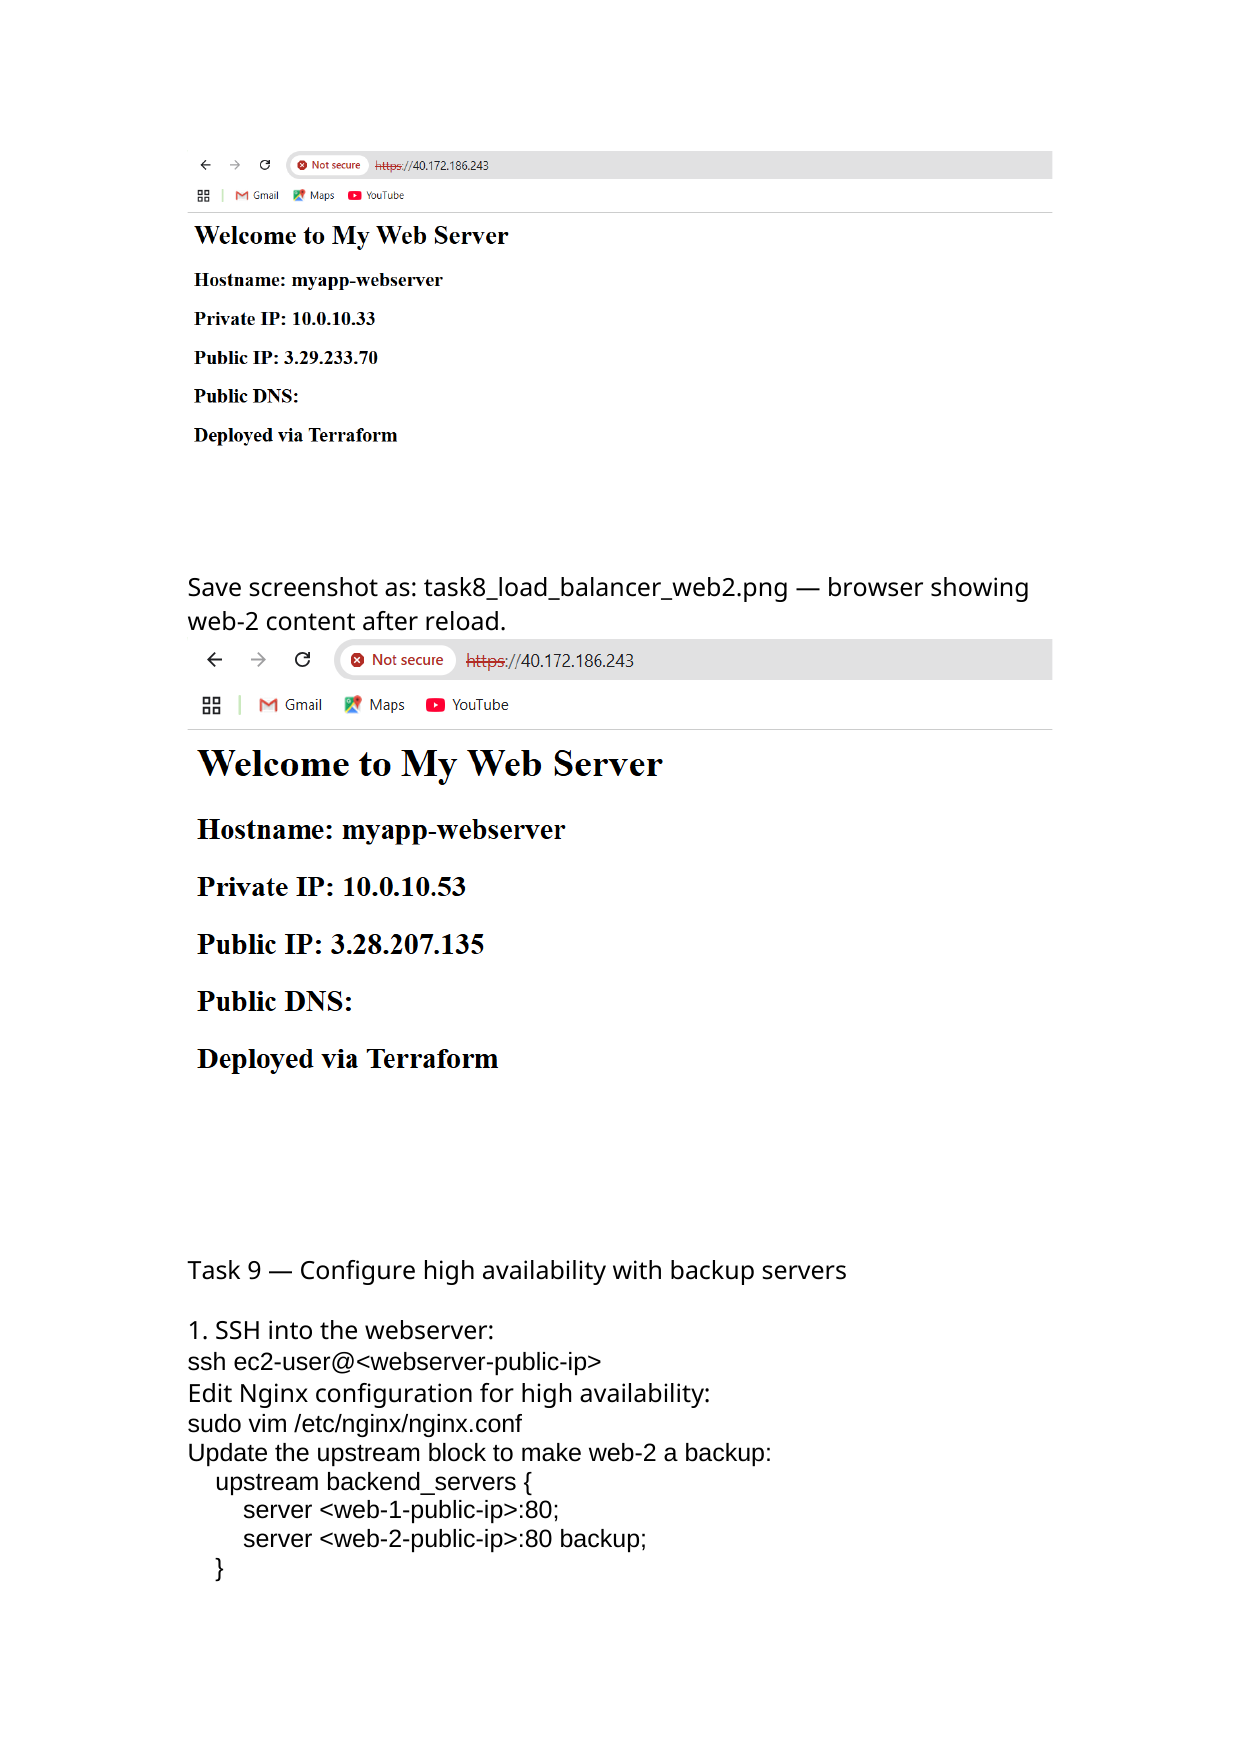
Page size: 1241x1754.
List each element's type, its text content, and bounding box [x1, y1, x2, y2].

text Edit Nginx configuration for high availability: [187, 1375, 1053, 1409]
text ssh ec2-user@<webserver-public-ip> [187, 1346, 1053, 1375]
text upstream backend_servers { [187, 1467, 1053, 1496]
text Update the upstream block to make web-2 a backup: [187, 1438, 1053, 1467]
text server <web-1-public-ip>:80; [187, 1496, 1053, 1524]
text server <web-2-public-ip>:80 backup; [187, 1524, 1053, 1553]
picture [187, 150, 1053, 570]
picture [187, 637, 1053, 1219]
text sudo vim /etc/nginx/nginx.conf [187, 1409, 1053, 1438]
text } [187, 1553, 1053, 1582]
text Save screenshot as: task8_load_balancer_web2.png — browser showing web-2 content after reload. [187, 570, 1053, 637]
list SSH into the webserver: [187, 1312, 1053, 1346]
text Task 9 — Configure high availability with backup servers [187, 1253, 1053, 1287]
